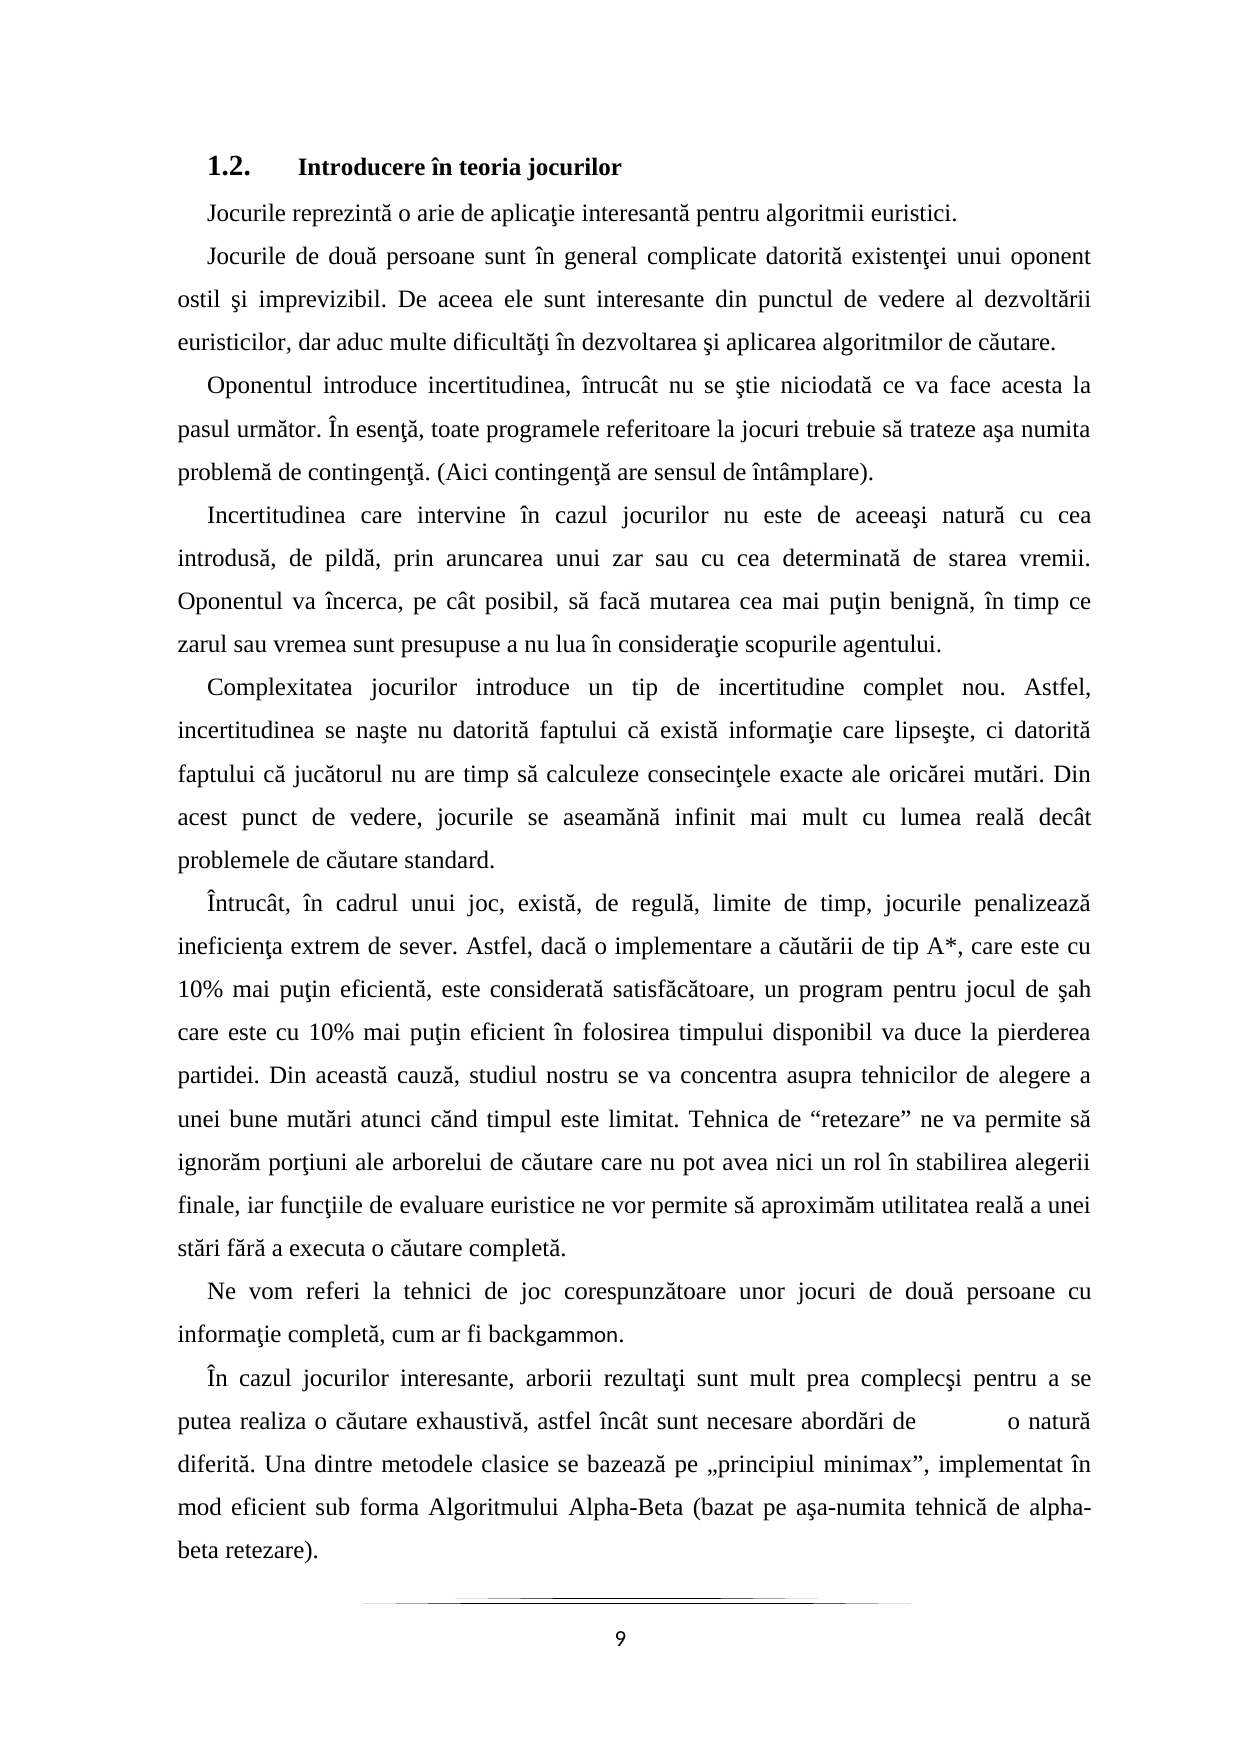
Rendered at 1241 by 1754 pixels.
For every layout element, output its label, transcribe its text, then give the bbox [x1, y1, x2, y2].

list Incertitudinea care intervine în cazul jocurilor nu este de aceeaşi natură cu cea introdusă, de pildă, prin aruncarea unui zar sau cu cea determinată de starea vremii. Oponentul va încerca, pe cât posibil, să facă mutarea cea mai puţin benignă, în timp ce zarul sau vremea sunt presupuse a nu lua în consideraţie scopurile agentului. [177, 500, 1092, 658]
list Oponentul introduce incertitudinea, întrucât nu se ştie niciodată ce va face acesta la pasul următor. În esenţă, toate programele referitoare la jocuri trebuie să trateze aşa numita problemă de contingenţă. (Aici contingenţă are sensul de întâmplare). [177, 371, 1092, 486]
list Întrucât, în cadrul unui joc, există, de regulă, limite de timp, jocurile penalizează ineficienţa extrem de sever. Astfel, dacă o implementare a căutării de tip A*, care este cu 10% mai puţin eficientă, este considerată satisfăcătoare, un program pentru jocul de şah care este cu 10% mai puţin eficient în folosirea timpului disponibil va duce la pierderea partidei. Din această cauză, studiul nostru se va concentra asupra tehnicilor de alegere a unei bune mutări atunci cănd timpul este limitat. Tehnica de “retezare” ne va permite să ignorăm porţiuni ale arborelui de căutare care nu pot avea nici un rol în stabilirea alegerii finale, iar funcţiile de evaluare euristice ne vor permite să aproximăm utilitatea reală a unei stări fără a executa o căutare completă. [177, 888, 1092, 1262]
list Introducere în teoria jocurilor [189, 148, 1092, 181]
list Complexitatea jocurilor introduce un tip de incertitudine complet nou. Astfel, incertitudinea se naşte nu datorită faptului că există informaţie care lipseşte, ci datorită faptului că jucătorul nu are timp să calculeze consecinţele exacte ale oricărei mutări. Din acest punct de vedere, jocurile se aseamănă infinit mai mult cu lumea reală decât problemele de căutare standard. [177, 672, 1092, 874]
list Jocurile de două persoane sunt în general complicate datorită existenţei unui oponent ostil şi imprevizibil. De aceea ele sunt interesante din punctul de vedere al dezvoltării euristicilor, dar aduc multe dificultăţi în dezvoltarea şi aplicarea algoritmilor de căutare. [177, 241, 1092, 356]
list Jocurile reprezintă o arie de aplicaţie interesantă pentru algoritmii euristici. [177, 198, 1092, 227]
list În cazul jocurilor interesante, arborii rezultaţi sunt mult prea complecşi pentru a se putea realiza o căutare exhaustivă, astfel încât sunt necesare abordări de o natură diferită. Una dintre metodele clasice se bazează pe „principiul minimax”, implementat în mod eficient sub forma Algoritmului Alpha-Beta (bazat pe aşa-numita tehnică de alpha-beta retezare). [177, 1363, 1092, 1564]
list Ne vom referi la tehnici de joc corespunzătoare unor jocuri de două persoane cu informaţie completă, cum ar fi backgammon. [177, 1276, 1092, 1348]
